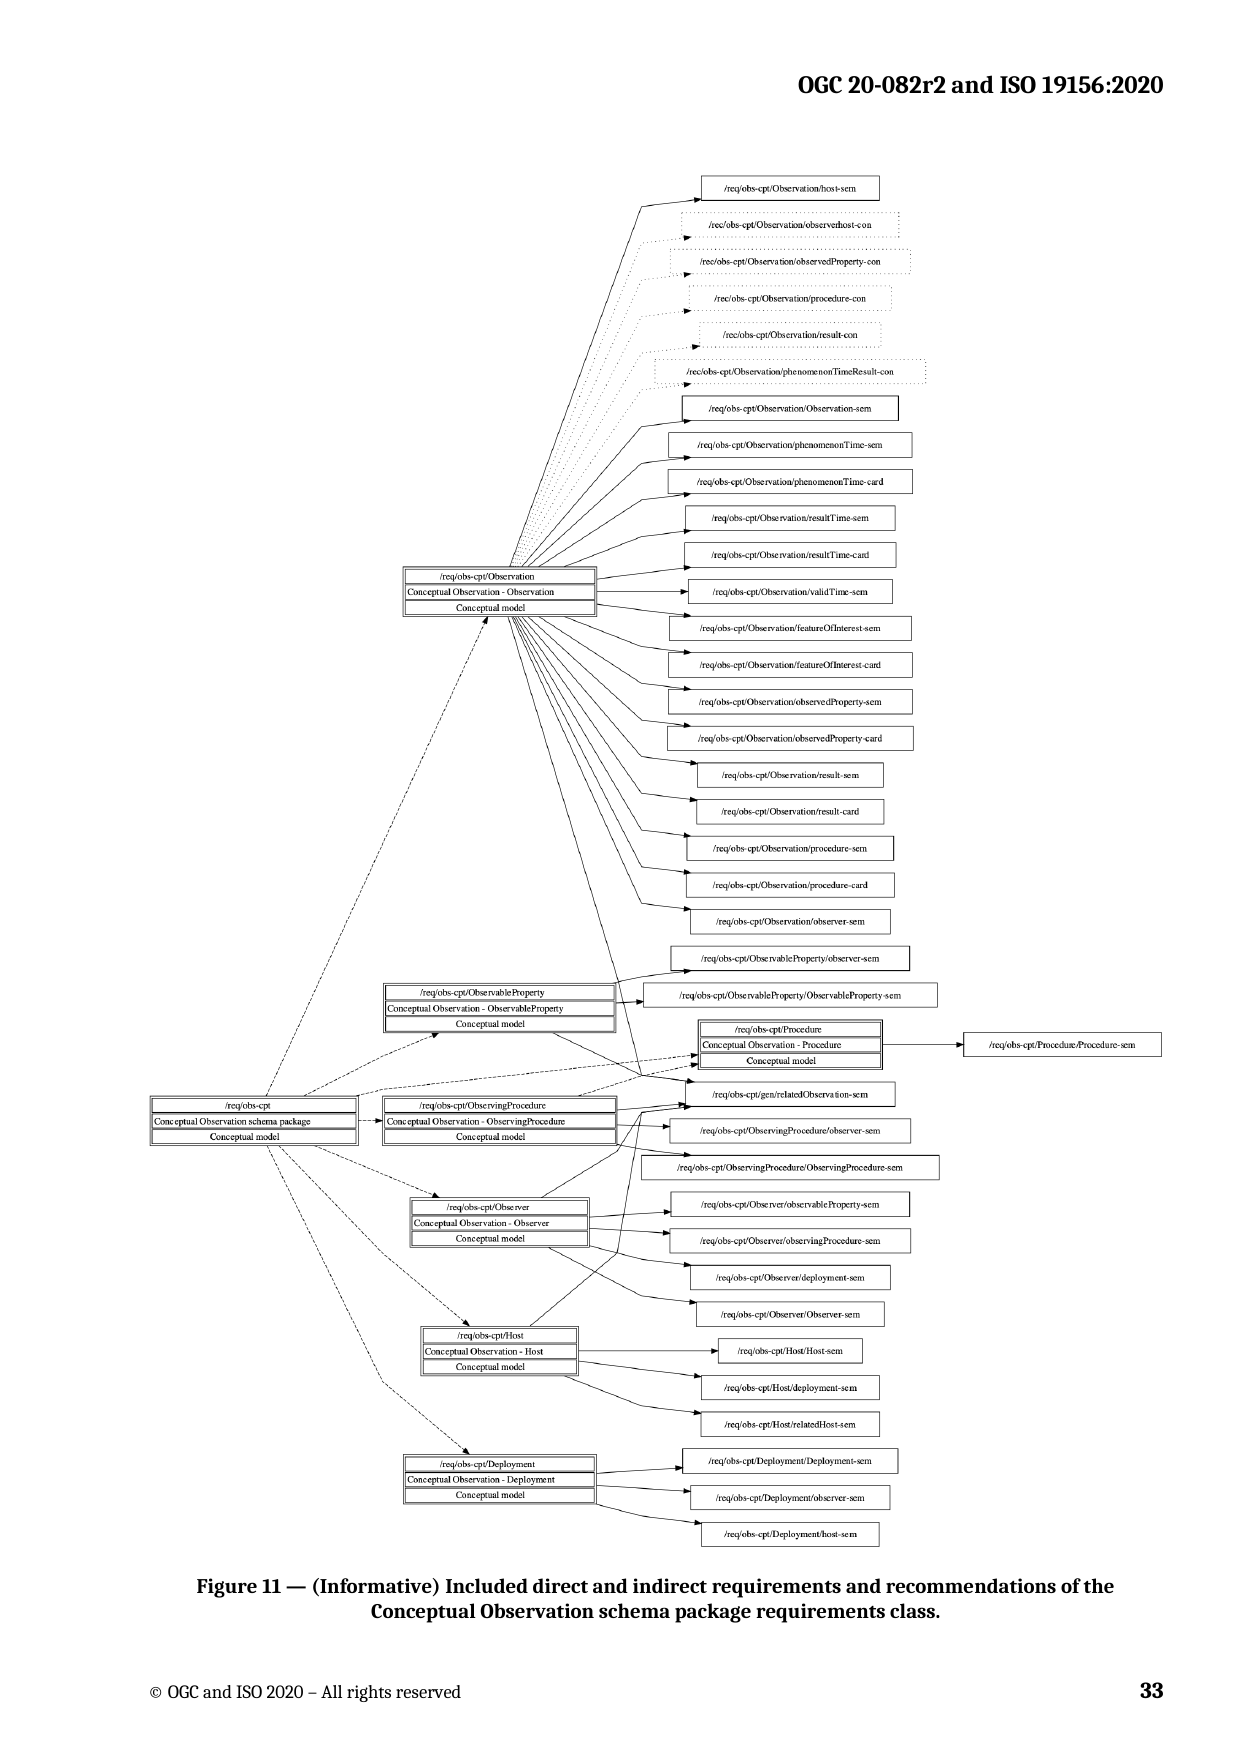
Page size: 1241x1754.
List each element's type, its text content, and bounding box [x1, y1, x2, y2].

picture [147, 173, 1164, 1549]
text Figure — (Informative) Included direct and indirect requirements and recommendations of the Conceptual Observation schema package requirements class. [148, 1574, 1163, 1624]
